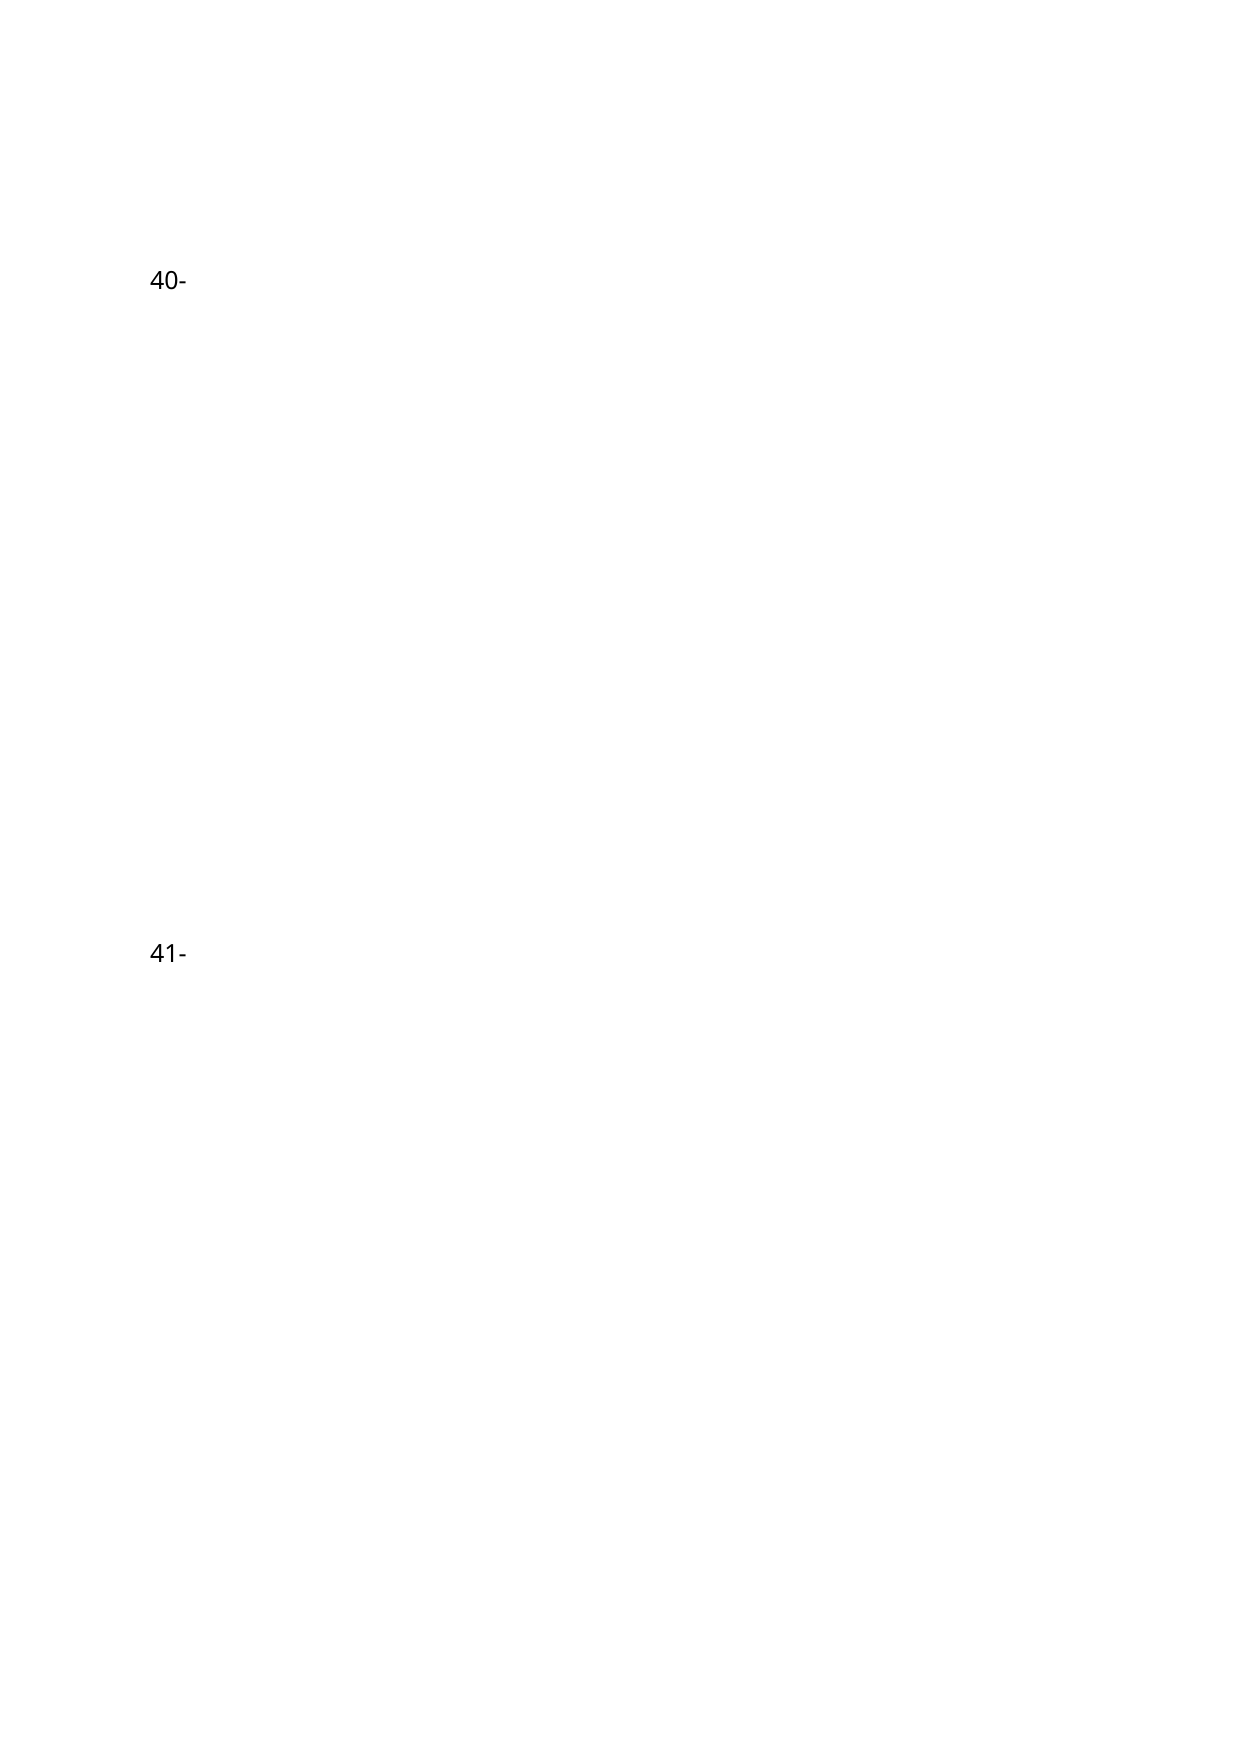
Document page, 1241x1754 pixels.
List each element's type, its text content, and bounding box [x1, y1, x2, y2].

text 41- [150, 936, 1090, 970]
text 40- [150, 262, 1090, 296]
